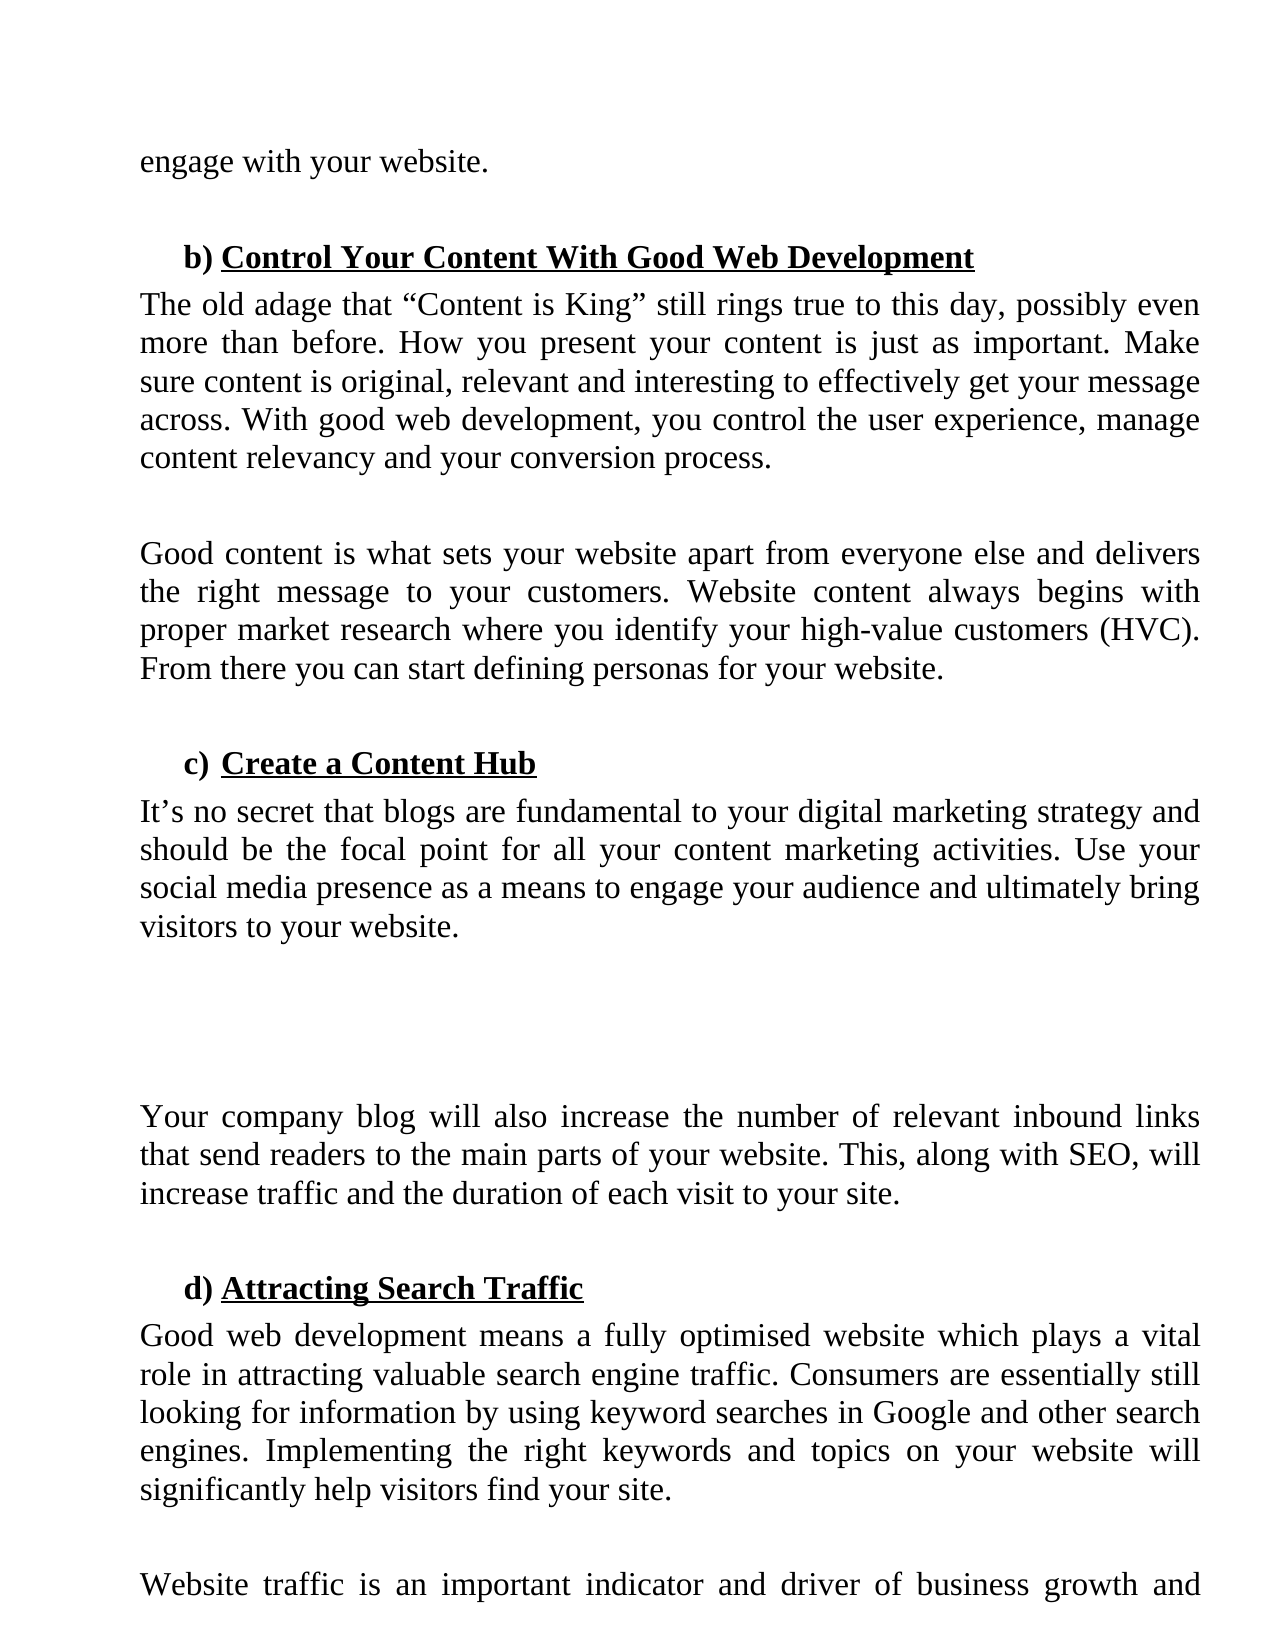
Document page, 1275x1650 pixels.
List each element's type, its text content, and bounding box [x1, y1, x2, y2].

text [139, 142, 1202, 180]
list Attracting Search Traffic [183, 1268, 1202, 1306]
list Control Your Content With Good Web Development [183, 237, 1202, 275]
text It’s no secret that blogs are fundamental to your digital marketing strategy and should be the focal point for all your content marketing activities. Use your social media presence as a means to engage your audience and ultimately bring visitors to your website. [139, 791, 1202, 944]
text The old adage that “Content is King” still rings true to this day, possibly even more than before. How you present your content is just as important. Make sure content is original, relevant and interesting to effectively get your message across. With good web development, you control the user experience, manage content relevancy and your conversion process. [139, 284, 1202, 476]
list Create a Content Hub [183, 743, 1202, 782]
text Your company blog will also increase the number of relevant inbound links that send readers to the main parts of your website. This, along with SEO, will increase traffic and the duration of each visit to your site. [139, 1096, 1202, 1211]
text Good content is what sets your website apart from everyone else and delivers the right message to your customers. Website content always begins with proper market research where you identify your high-value customers (HVC). From there you can start defining personas for your website. [139, 533, 1202, 686]
text Good web development means a fully optimised website which plays a vital role in attracting valuable search engine traffic. Consumers are essentially still looking for information by using keyword searches in Google and other search engines. Implementing the right keywords and topics on your website will significantly help visitors find your site. [139, 1316, 1202, 1507]
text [139, 1564, 1202, 1603]
